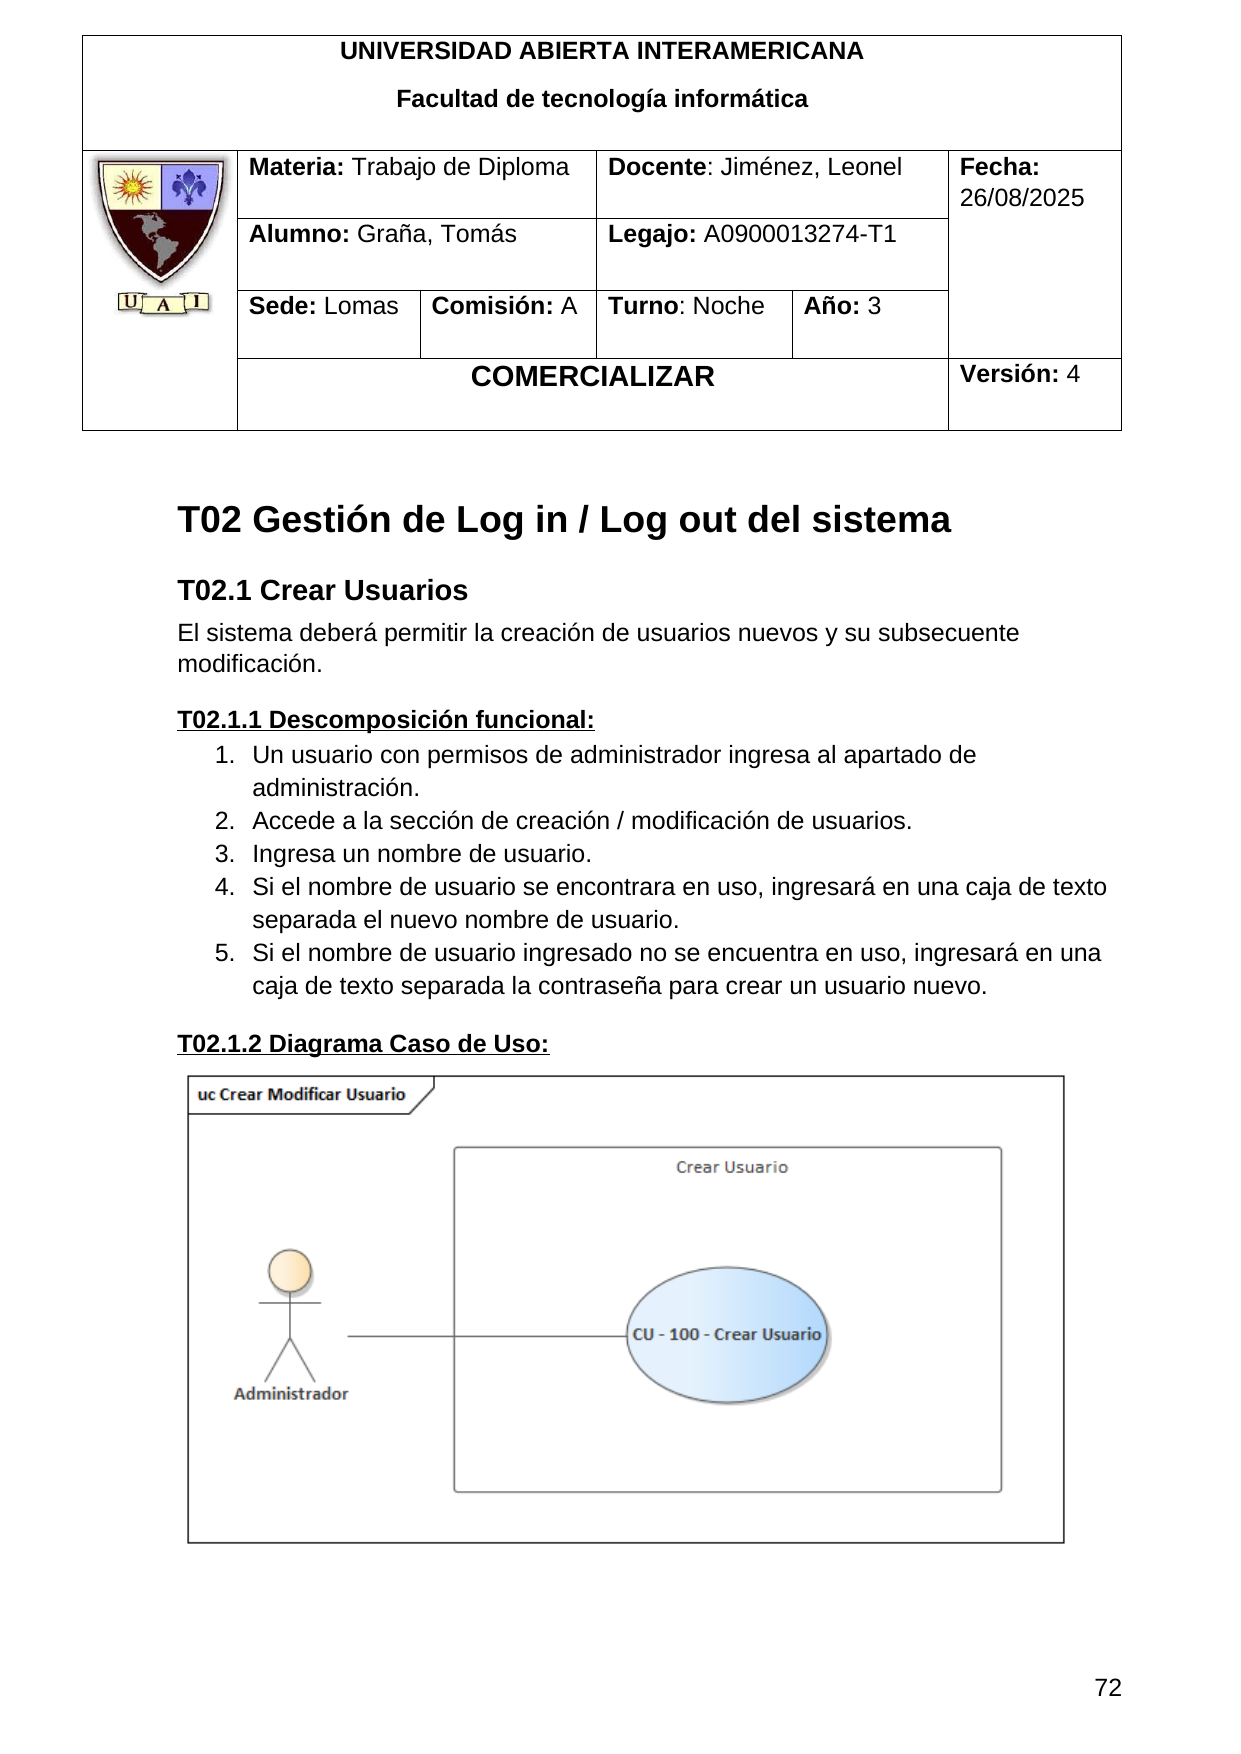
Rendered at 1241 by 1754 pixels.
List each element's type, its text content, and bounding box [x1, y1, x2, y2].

list Accede a la sección de creación / modificación de usuarios. [214, 806, 1122, 834]
list Si el nombre de usuario se encontrara en uso, ingresará en una caja de texto separada el nuevo nombre de usuario. [214, 872, 1122, 934]
picture [87, 151, 234, 320]
picture [177, 1064, 1074, 1554]
list Si el nombre de usuario ingresado no se encuentra en uso, ingresará en una caja de texto separada la contraseña para crear un usuario nuevo. [214, 938, 1122, 1000]
text El sistema deberá permitir la creación de usuarios nuevos y su subsecuente modificación. [177, 617, 1122, 677]
list Ingresa un nombre de usuario. [214, 839, 1122, 868]
subtitle T02.1.2 Diagrama Caso de Uso: [177, 1029, 1122, 1058]
subtitle T02 Gestión de Log in / Log out del sistema [177, 497, 1122, 540]
subtitle T02.1 Crear Usuarios [177, 573, 1122, 607]
subtitle T02.1.1 Descomposición funcional: [177, 704, 1122, 733]
list Un usuario con permisos de administrador ingresa al apartado de administración. [214, 740, 1122, 802]
